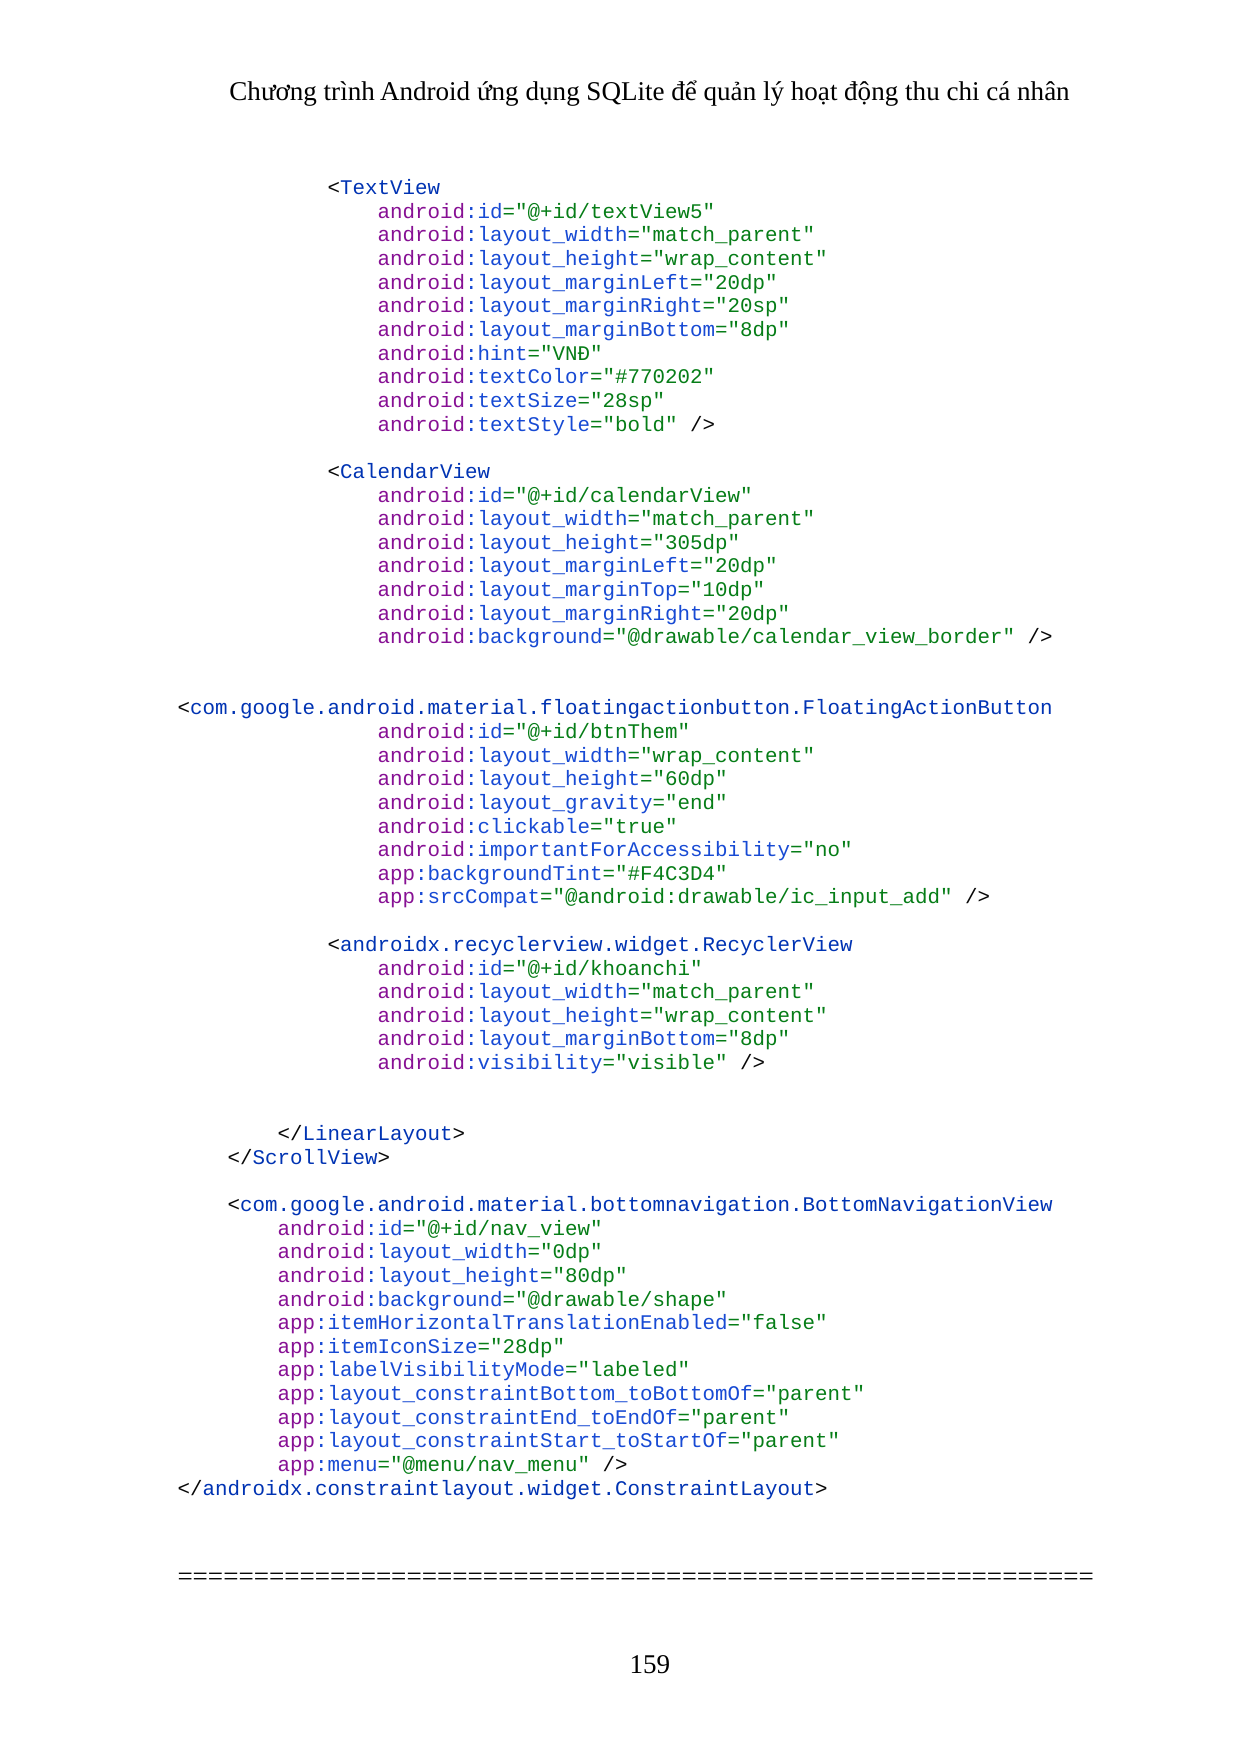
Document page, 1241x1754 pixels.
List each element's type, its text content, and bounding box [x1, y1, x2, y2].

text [177, 177, 1122, 1501]
text ============================================================ [177, 1561, 1122, 1592]
